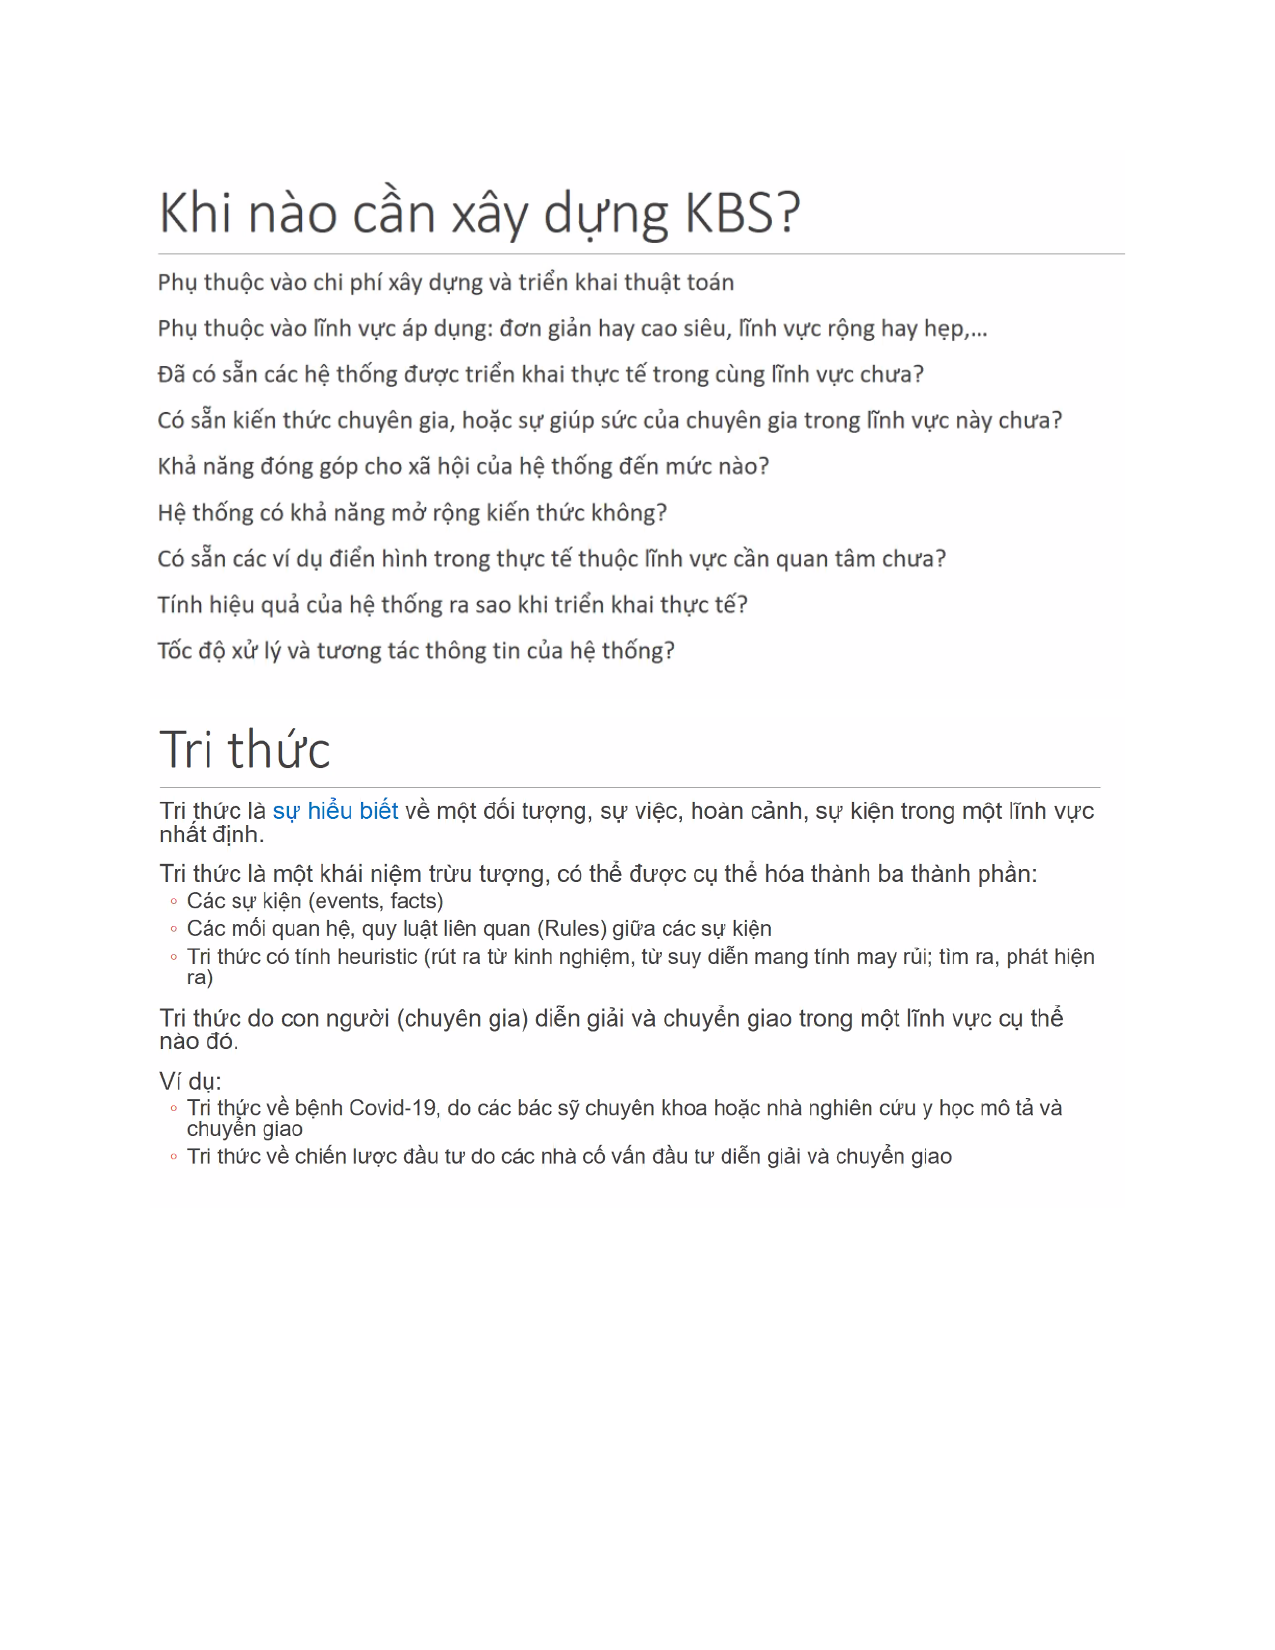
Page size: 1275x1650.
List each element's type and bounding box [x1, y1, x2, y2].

picture [150, 717, 1125, 1208]
picture [150, 150, 1125, 699]
